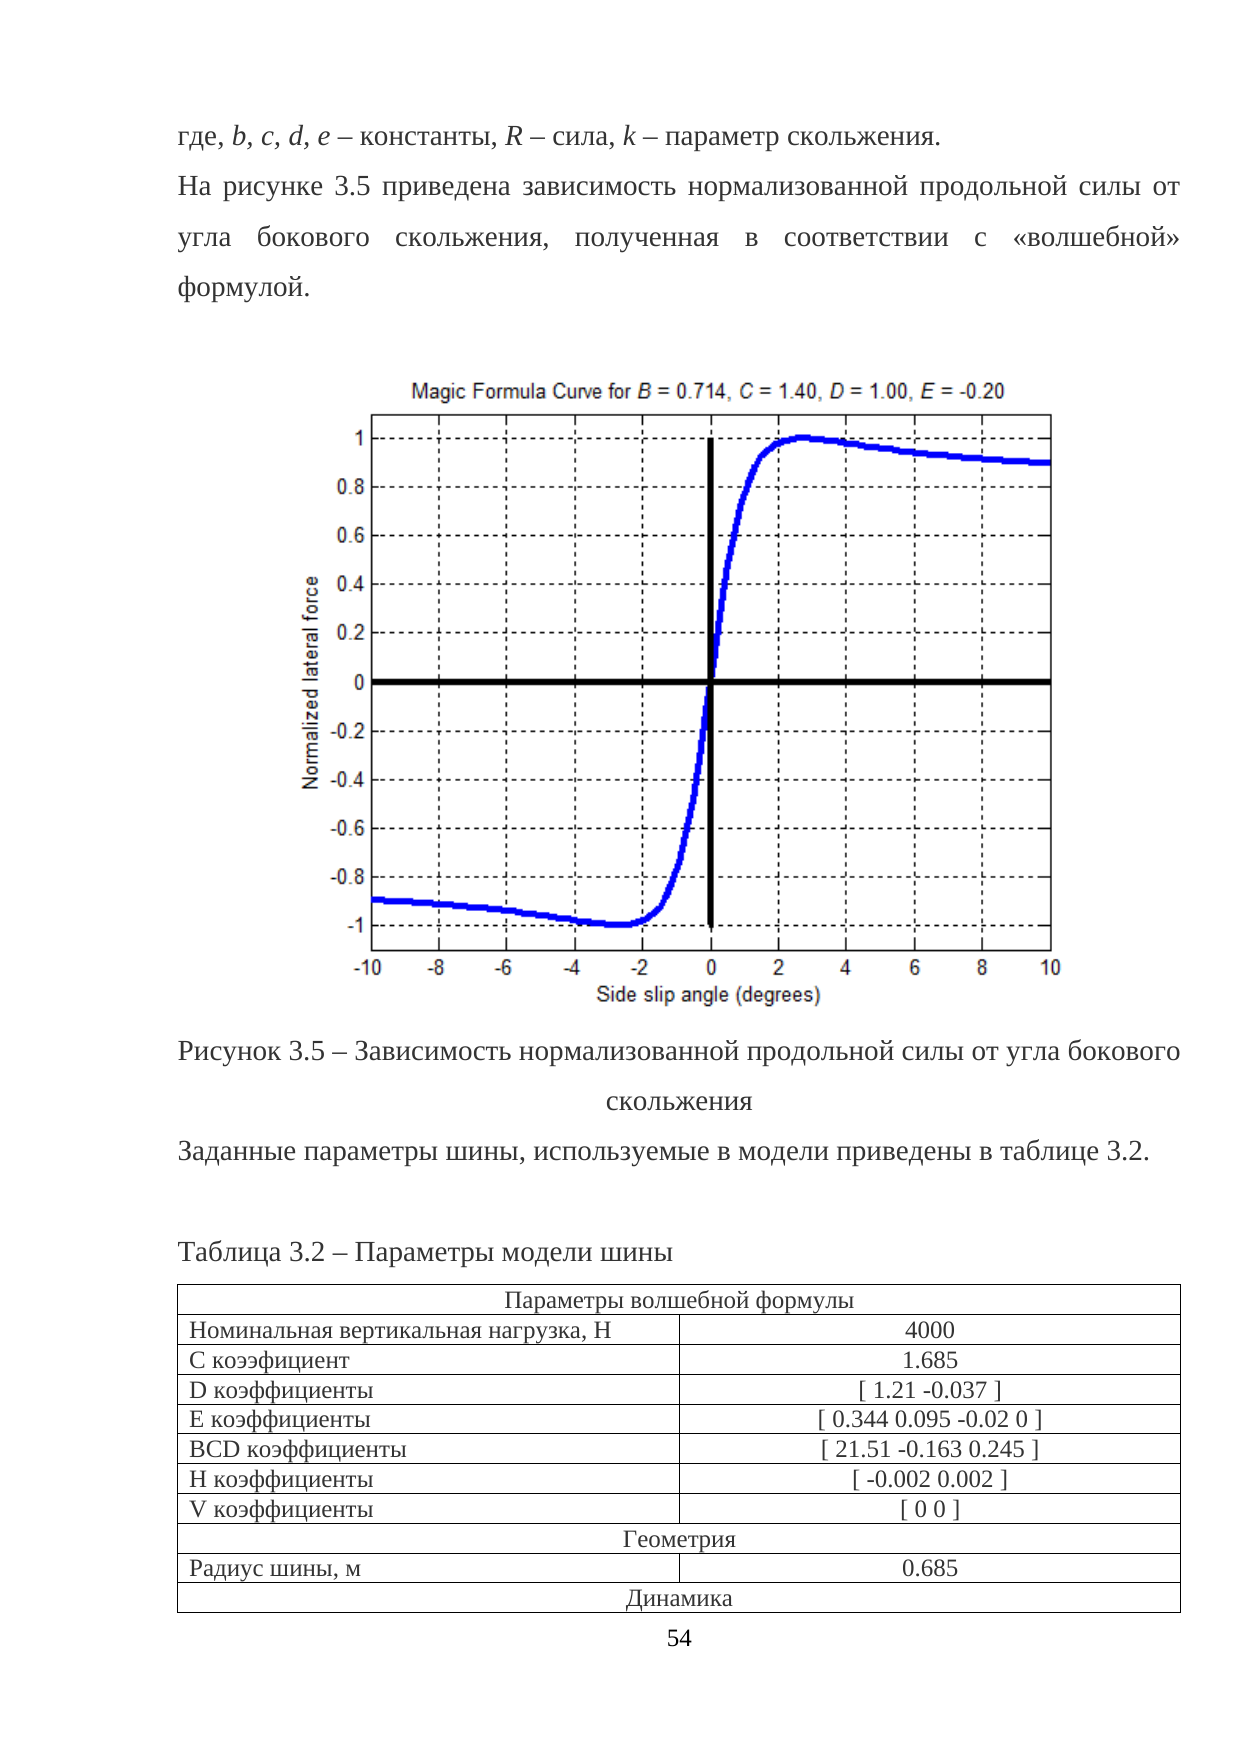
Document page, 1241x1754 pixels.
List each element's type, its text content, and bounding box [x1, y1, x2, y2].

table_cell D коэффициенты [178, 1375, 679, 1403]
text Таблица 3.2 – Параметры модели шины [177, 1234, 1181, 1268]
text На рисунке 3.5 приведена зависимость нормализованной продольной силы от угла бокового скольжения, полученная в соответствии с «волшебной» формулой. [177, 168, 1181, 303]
table_cell [ 0 0 ] [680, 1494, 1180, 1523]
table_cell [ 0.344 0.095 -0.02 0 ] [680, 1405, 1180, 1433]
table_cell V коэффициенты [178, 1494, 679, 1523]
table_cell 1.685 [680, 1345, 1180, 1374]
table_cell E коэффициенты [178, 1405, 679, 1433]
table_cell 0.685 [680, 1554, 1180, 1582]
table_cell [ 21.51 -0.163 0.245 ] [680, 1434, 1180, 1463]
table_cell [ -0.002 0.002 ] [680, 1464, 1180, 1493]
table_cell Номинальная вертикальная нагрузка, Н [178, 1315, 679, 1344]
table_cell BCD коэффициенты [178, 1434, 679, 1463]
table_cell Радиус шины, м [178, 1554, 679, 1582]
text Рисунок 3.5 – Зависимость нормализованной продольной силы от угла бокового скольжения [177, 1033, 1181, 1117]
text Заданные параметры шины, используемые в модели приведены в таблице 3.2. [177, 1133, 1181, 1167]
table_cell C коээфициент [178, 1345, 679, 1374]
table_header Параметры волшебной формулы [178, 1285, 1180, 1314]
table_cell H коэффициенты [178, 1464, 679, 1493]
picture [271, 369, 1088, 1019]
text где, b, c, d, e – константы, R – сила, k – параметр скольжения. [177, 118, 1181, 152]
table_cell Динамика [178, 1583, 1180, 1612]
table_cell [ 1.21 -0.037 ] [680, 1375, 1180, 1403]
table_cell 4000 [680, 1315, 1180, 1344]
table_cell Геометрия [178, 1524, 1180, 1552]
